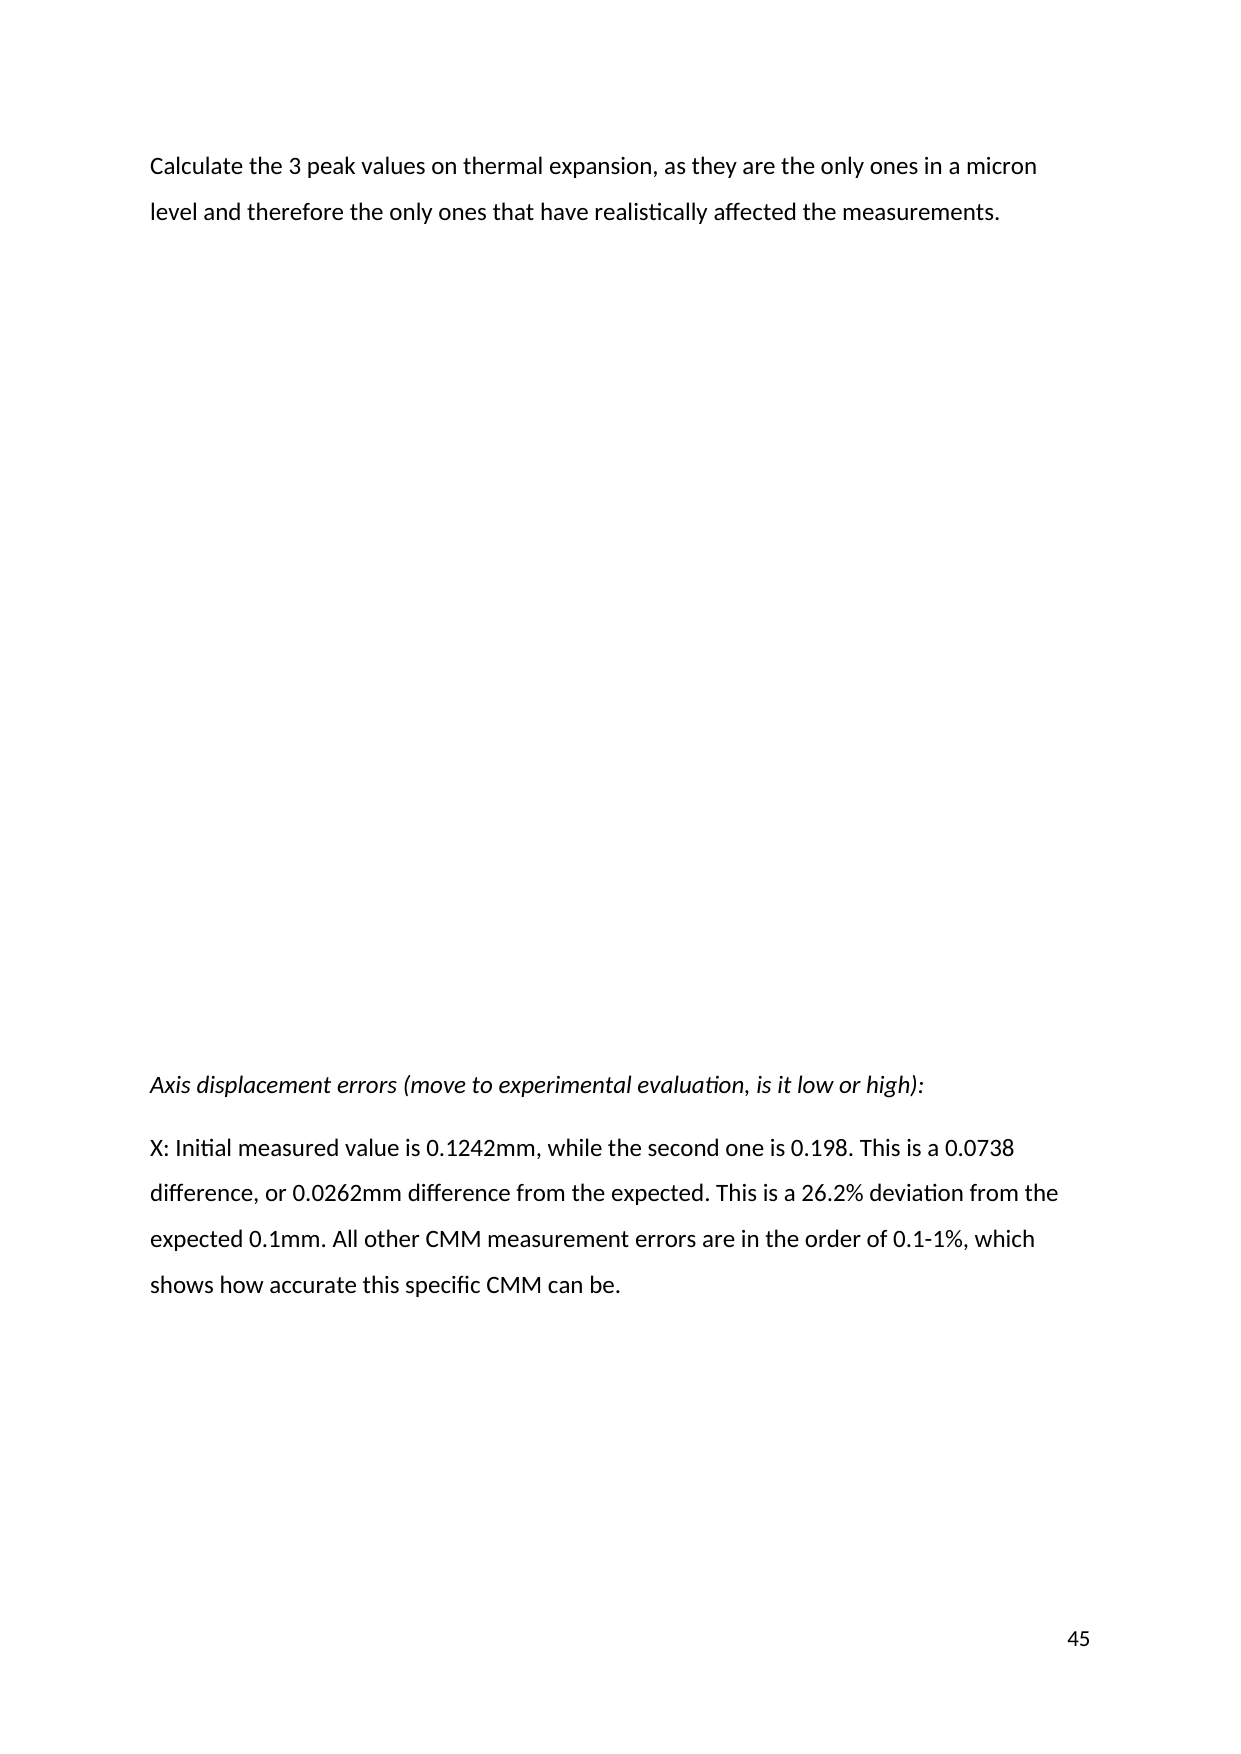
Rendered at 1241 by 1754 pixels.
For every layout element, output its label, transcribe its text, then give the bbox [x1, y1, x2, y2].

text Calculate the 3 peak values on thermal expansion, as they are the only ones in a micron level and therefore the only ones that have realistically affected the measurements. [150, 150, 1090, 226]
text Axis displacement errors (move to experimental evaluation, is it low or high): [150, 1069, 1090, 1100]
text X: Initial measured value is 0.1242mm, while the second one is 0.198. This is a 0.0738 difference, or 0.0262mm difference from the expected. This is a 26.2% deviation from the expected 0.1mm. All other CMM measurement errors are in the order of 0.1-1%, which shows how accurate this specific CMM can be. [150, 1132, 1090, 1299]
